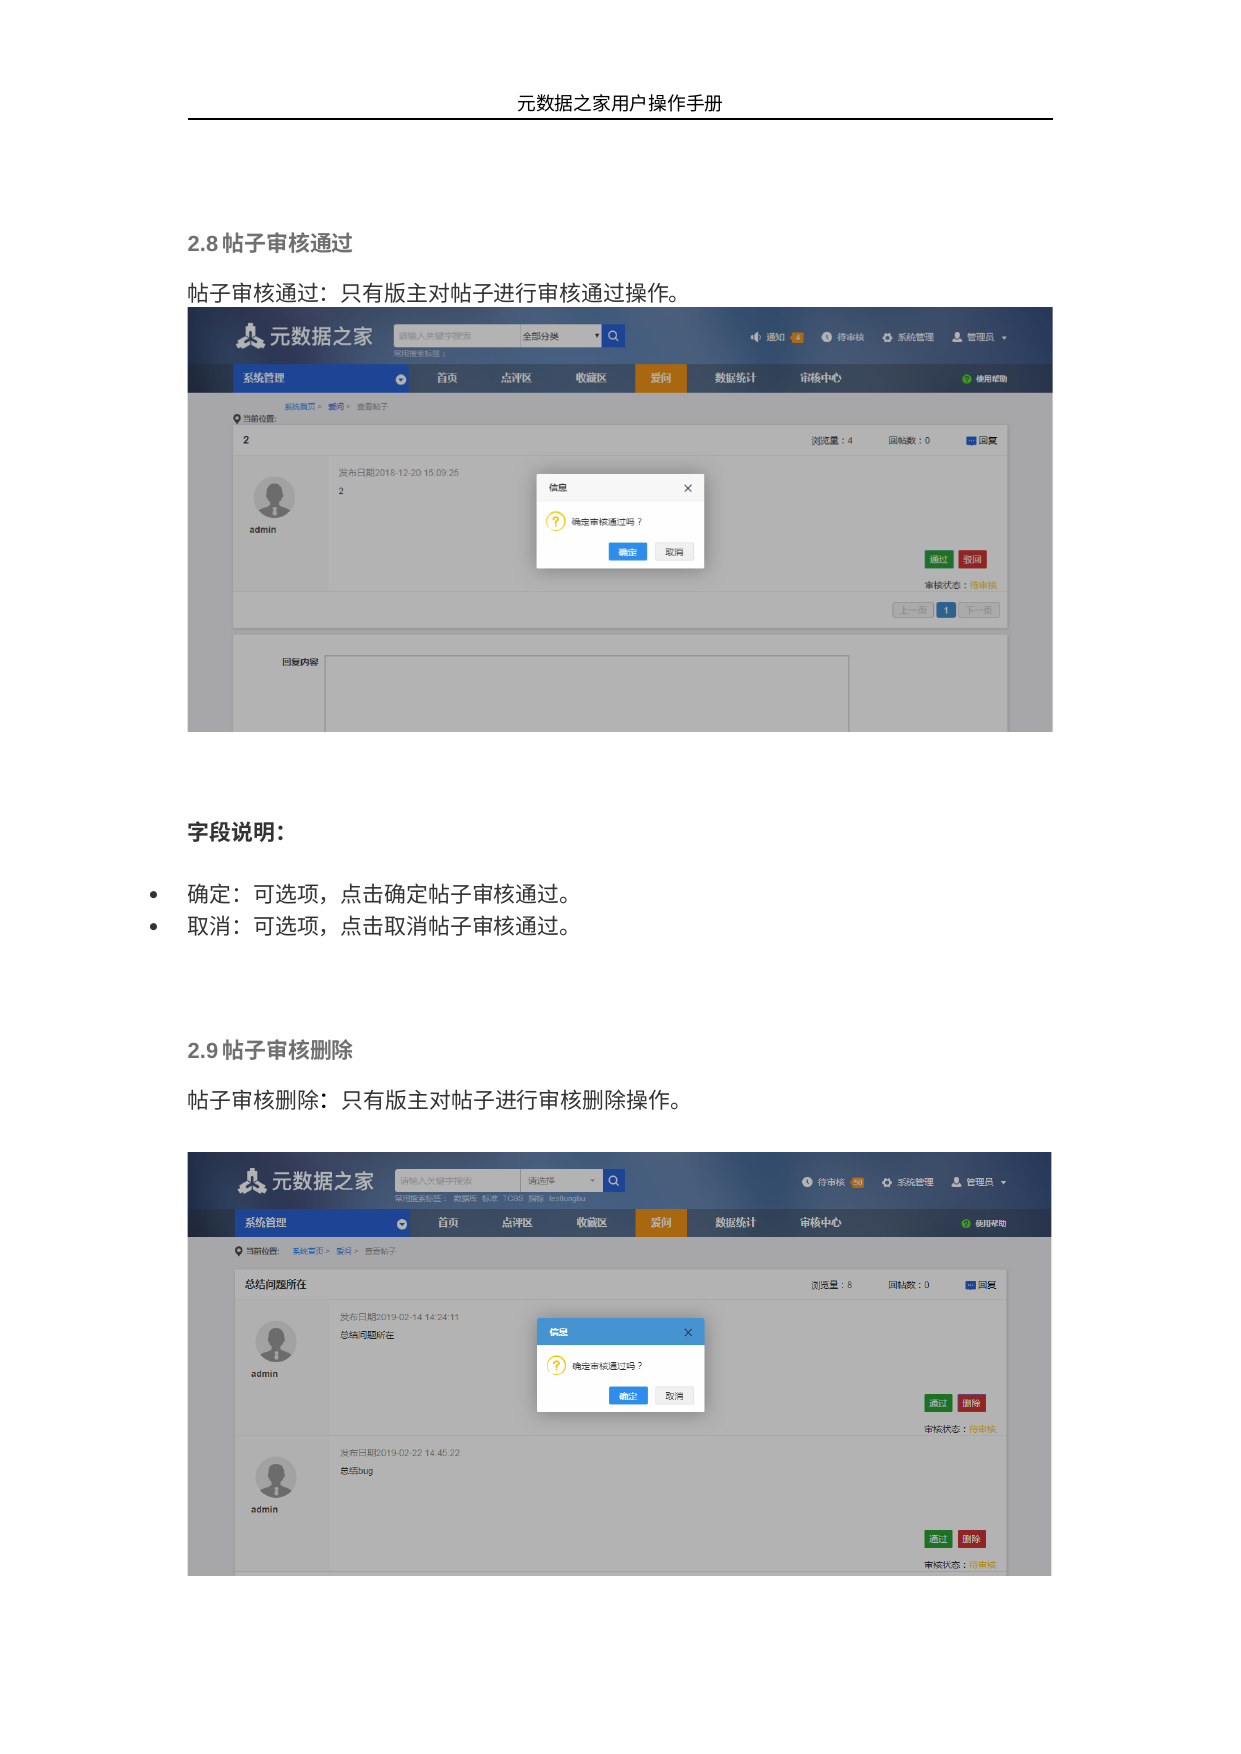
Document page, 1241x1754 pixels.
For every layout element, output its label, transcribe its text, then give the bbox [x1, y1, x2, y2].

list 取消：可选项，点击取消帖子审核通过。 [150, 909, 1053, 941]
subtitle 2.8帖子审核通过 [187, 226, 1053, 257]
text 帖子审核删除：只有版主对帖子进行审核删除操作。 [187, 1082, 1053, 1116]
list 确定：可选项，点击确定帖子审核通过。 [150, 876, 1053, 909]
picture [187, 1152, 1052, 1576]
text 字段说明： [187, 815, 1053, 847]
text 帖子审核通过：只有版主对帖子进行审核通过操作。 [187, 275, 1053, 307]
subtitle 2.9帖子审核删除 [187, 1033, 1053, 1065]
picture [187, 307, 1053, 732]
